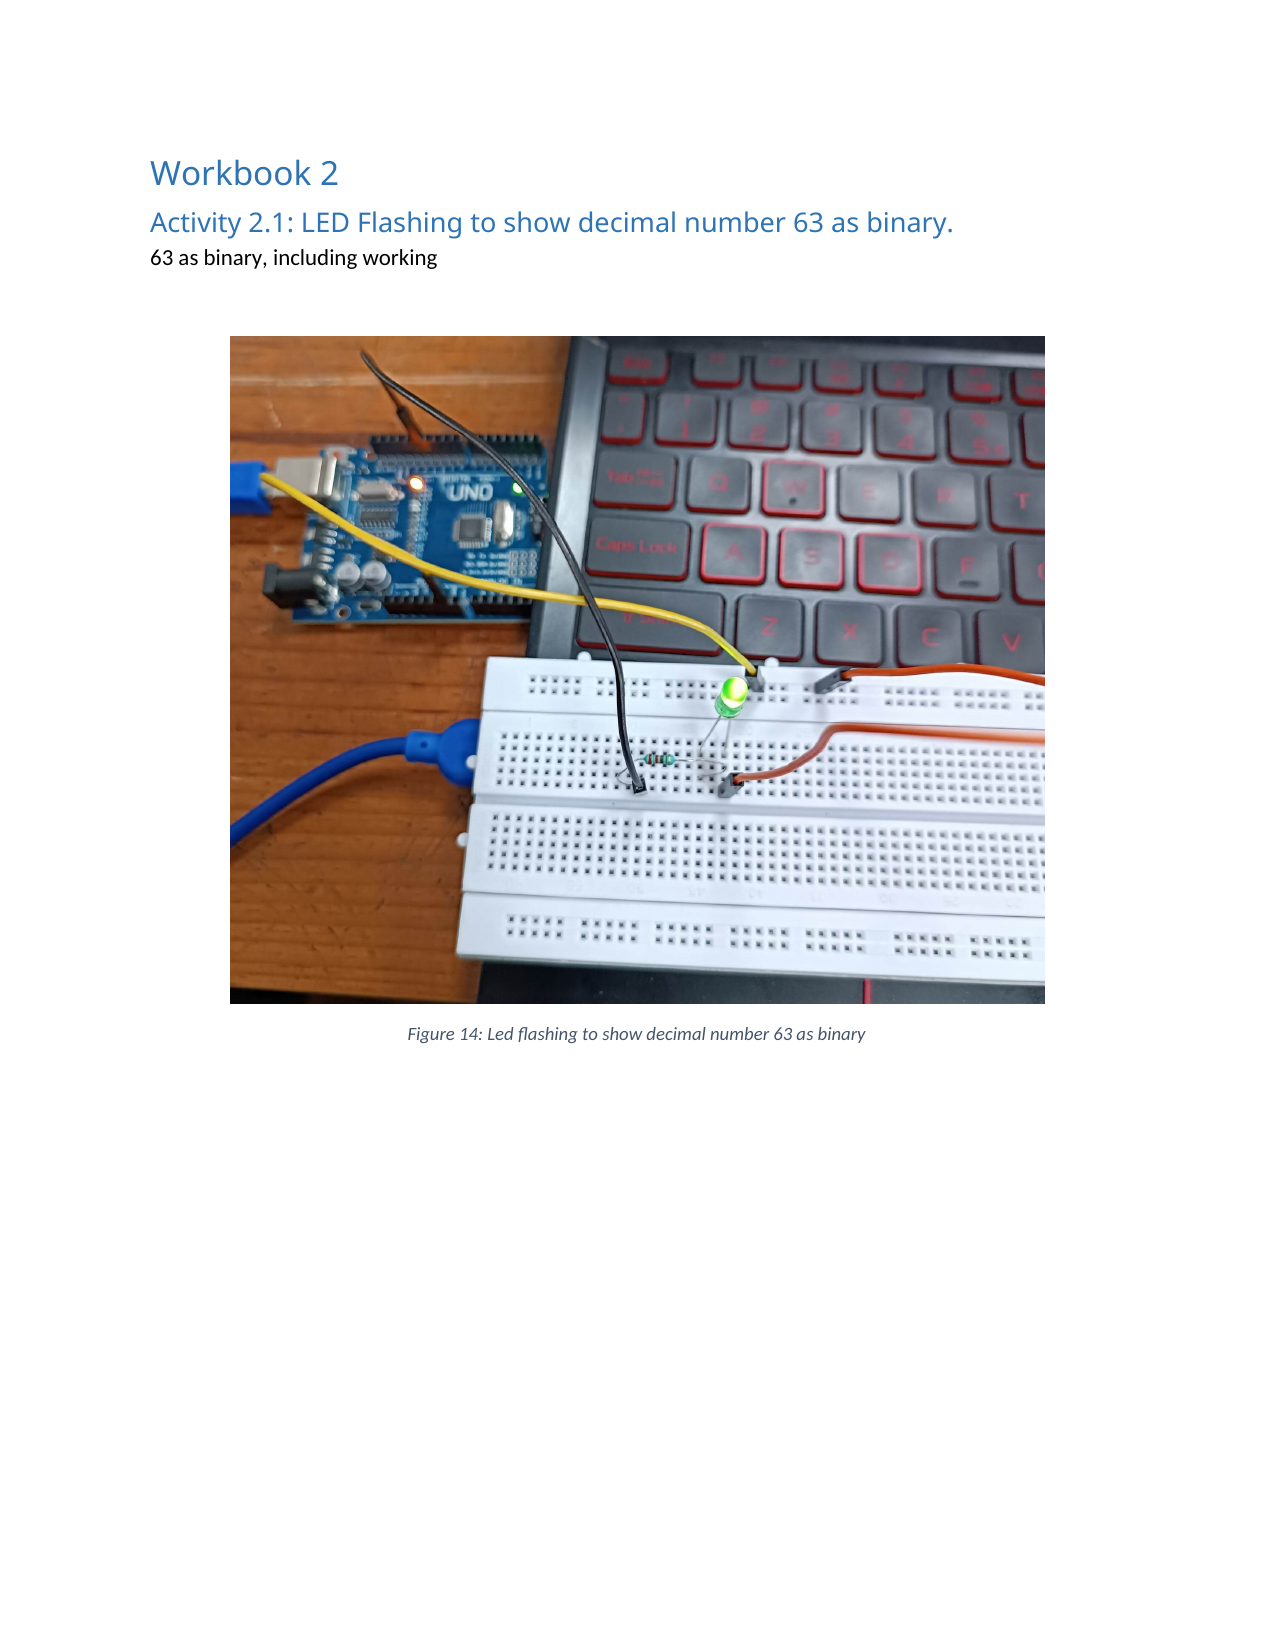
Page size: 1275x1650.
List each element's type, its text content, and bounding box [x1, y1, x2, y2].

text 63 as binary, including working [150, 243, 1125, 271]
subtitle Workbook 2 [150, 150, 1125, 195]
subtitle Activity 2.1: LED Flashing to show decimal number 63 as binary. [150, 203, 1125, 240]
picture [230, 336, 1045, 1004]
